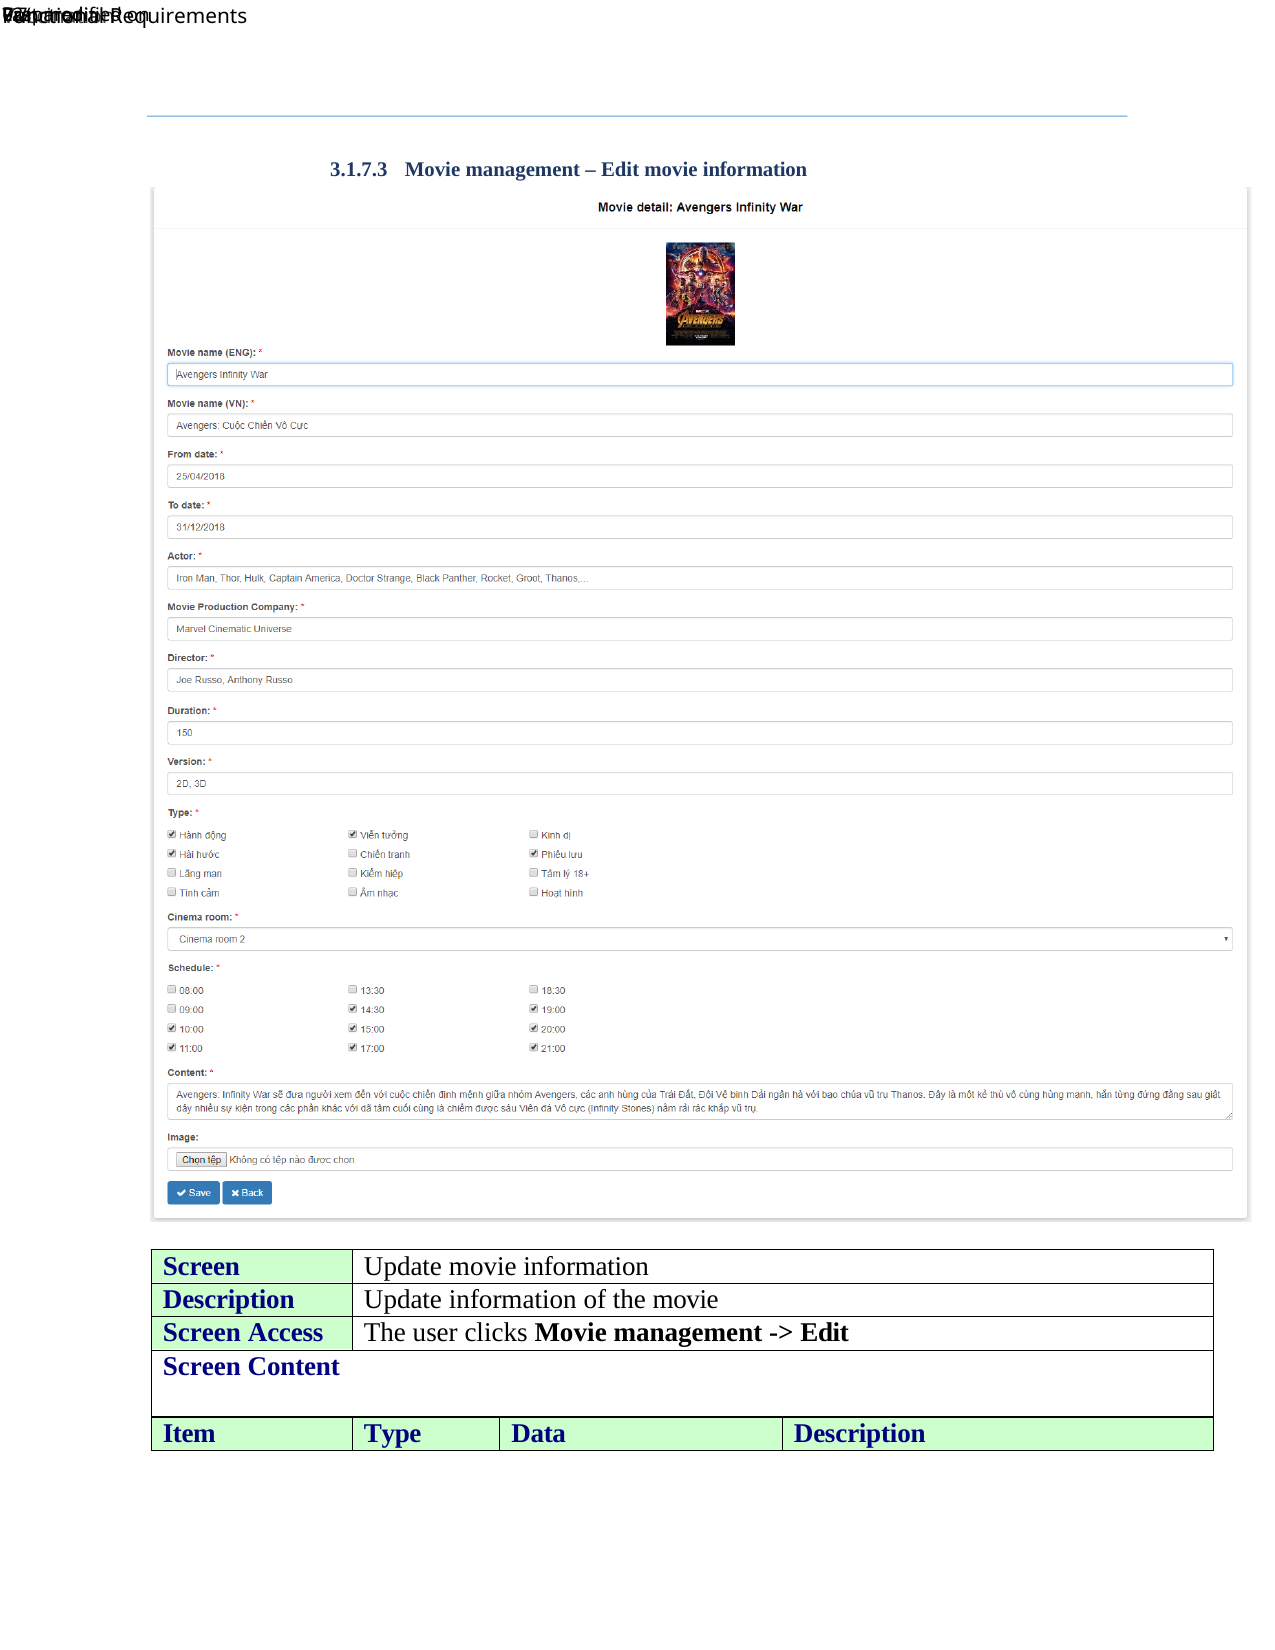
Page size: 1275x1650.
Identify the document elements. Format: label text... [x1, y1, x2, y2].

table_cell Type [353, 1418, 499, 1450]
table_cell Item [152, 1418, 352, 1450]
table_header Screen [152, 1250, 352, 1282]
table_cell Update information of the movie [353, 1284, 1213, 1316]
table_cell Screen Content [152, 1351, 1213, 1416]
subtitle Movie management – Edit movie information [330, 157, 1275, 181]
table_cell Screen Access [152, 1317, 352, 1349]
table_cell Data [500, 1418, 782, 1450]
table_cell Description [152, 1284, 352, 1316]
table_cell The user clicks Movie management -> Edit [353, 1317, 1213, 1349]
picture [150, 187, 1252, 1222]
table_cell Description [783, 1418, 1213, 1450]
table_header Update movie information [353, 1250, 1213, 1282]
